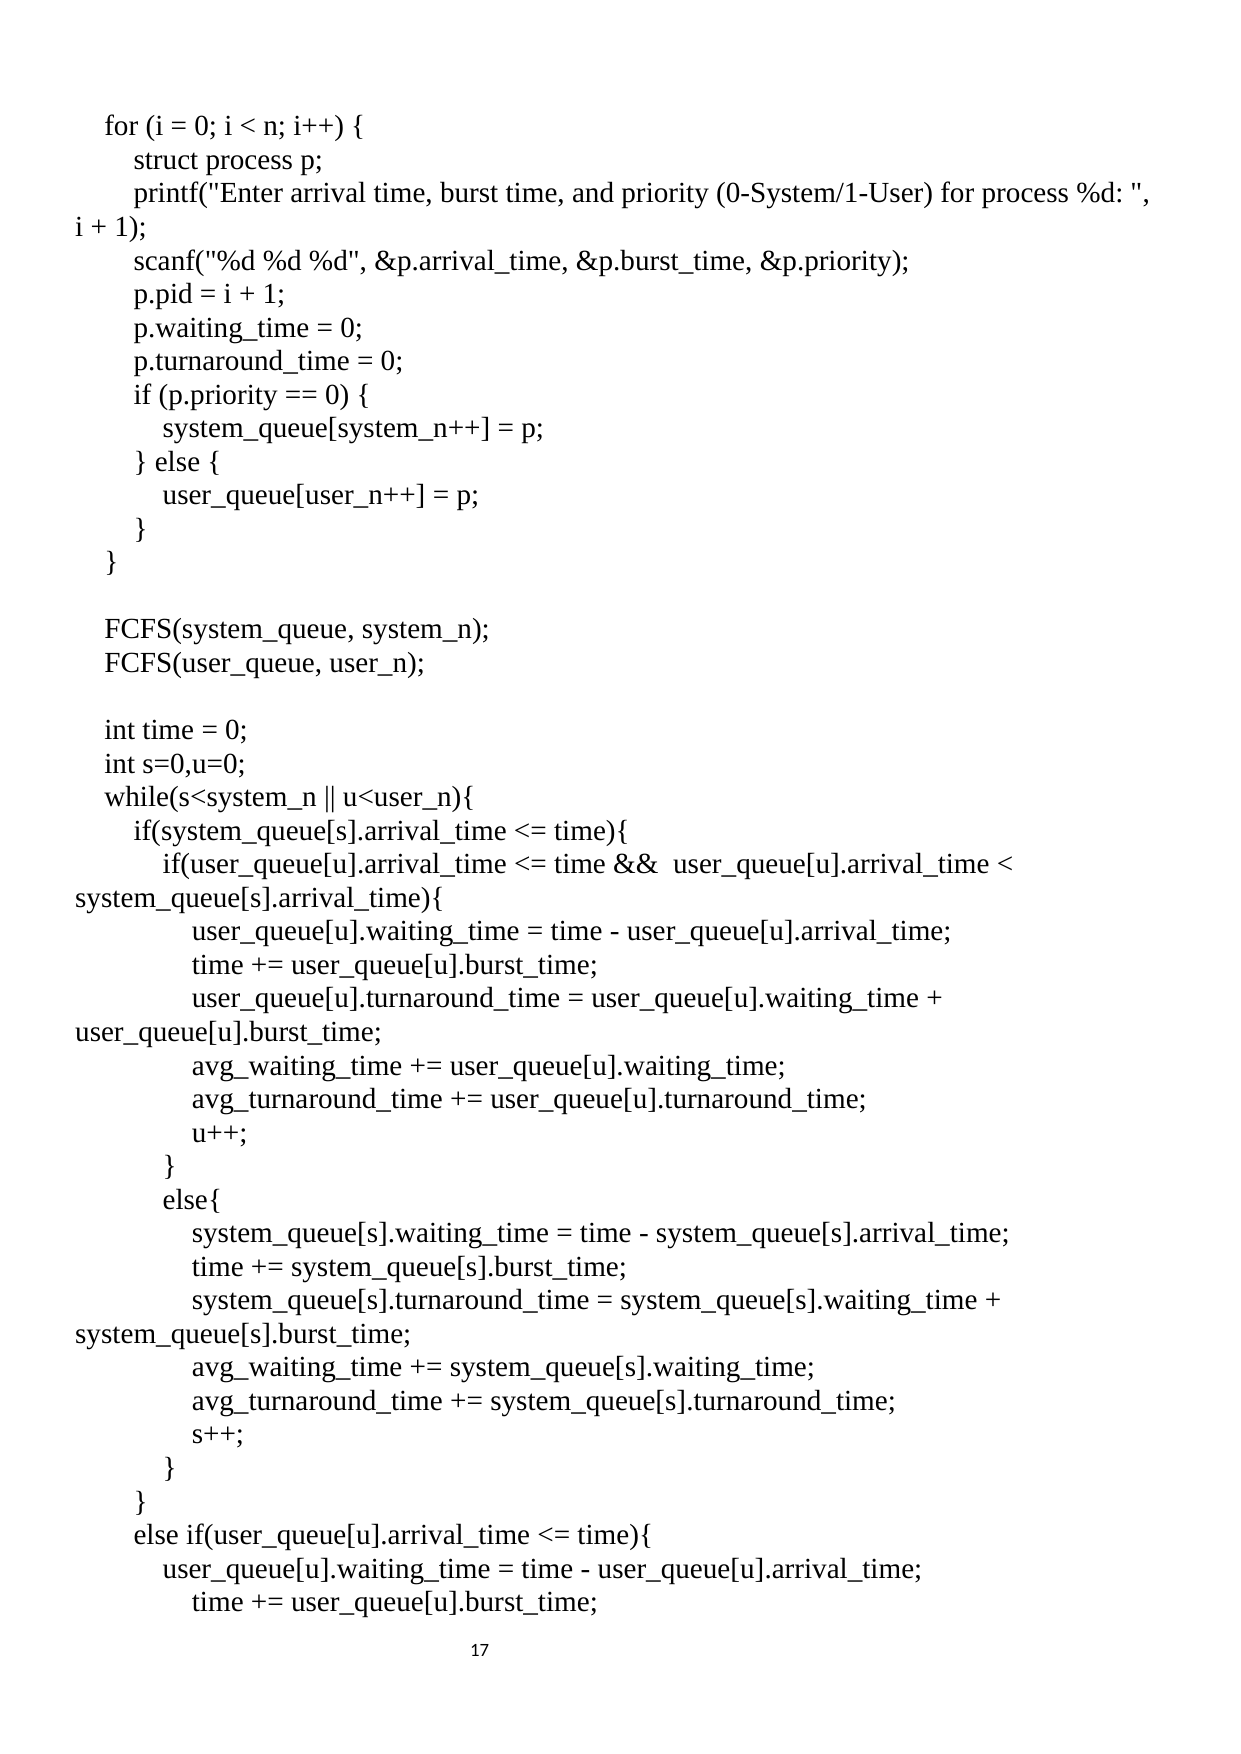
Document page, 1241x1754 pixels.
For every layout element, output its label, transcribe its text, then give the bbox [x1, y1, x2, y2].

text int s=0,u=0; [75, 746, 1165, 779]
text user_queue[u].waiting_time = time - user_queue[u].arrival_time; [75, 913, 1165, 947]
text scanf("%d %d %d", &p.arrival_time, &p.burst_time, &p.priority); [75, 243, 1165, 276]
text while(s<system_n || u<user_n){ [75, 779, 1165, 813]
text } [75, 1484, 1165, 1517]
text struct process p; [75, 142, 1165, 176]
text avg_waiting_time += system_queue[s].waiting_time; [75, 1349, 1165, 1383]
text avg_turnaround_time += system_queue[s].turnaround_time; [75, 1383, 1165, 1417]
text system_queue[s].turnaround_time = system_queue[s].waiting_time + system_queue[s].burst_time; [75, 1282, 1165, 1349]
text time += system_queue[s].burst_time; [75, 1249, 1165, 1282]
text user_queue[user_n++] = p; [75, 477, 1165, 511]
text system_queue[s].waiting_time = time - system_queue[s].arrival_time; [75, 1215, 1165, 1249]
text FCFS(system_queue, system_n); [75, 612, 1165, 645]
text if(user_queue[u].arrival_time <= time && user_queue[u].arrival_time < system_queue[s].arrival_time){ [75, 846, 1165, 913]
text p.turnaround_time = 0; [75, 343, 1165, 377]
text avg_turnaround_time += user_queue[u].turnaround_time; [75, 1081, 1165, 1115]
text FCFS(user_queue, user_n); [75, 645, 1165, 679]
text s++; [75, 1417, 1165, 1450]
text } [75, 1148, 1165, 1182]
text } [75, 544, 1165, 578]
text time += user_queue[u].burst_time; [75, 947, 1165, 981]
text if(system_queue[s].arrival_time <= time){ [75, 813, 1165, 846]
text system_queue[system_n++] = p; [75, 410, 1165, 444]
text int time = 0; [75, 712, 1165, 746]
text user_queue[u].turnaround_time = user_queue[u].waiting_time + user_queue[u].burst_time; [75, 981, 1165, 1048]
text else{ [75, 1182, 1165, 1215]
text avg_waiting_time += user_queue[u].waiting_time; [75, 1048, 1165, 1081]
text p.pid = i + 1; [75, 276, 1165, 310]
text user_queue[u].waiting_time = time - user_queue[u].arrival_time; [75, 1551, 1165, 1584]
text else if(user_queue[u].arrival_time <= time){ [75, 1517, 1165, 1551]
text p.waiting_time = 0; [75, 310, 1165, 343]
text if (p.priority == 0) { [75, 377, 1165, 410]
text u++; [75, 1115, 1165, 1148]
text } [75, 511, 1165, 544]
text for (i = 0; i < n; i++) { [75, 108, 1165, 142]
text printf("Enter arrival time, burst time, and priority (0-System/1-User) for process %d: ", i + 1); [75, 176, 1165, 243]
text time += user_queue[u].burst_time; [75, 1584, 1165, 1618]
text } else { [75, 444, 1165, 477]
text } [75, 1450, 1165, 1484]
